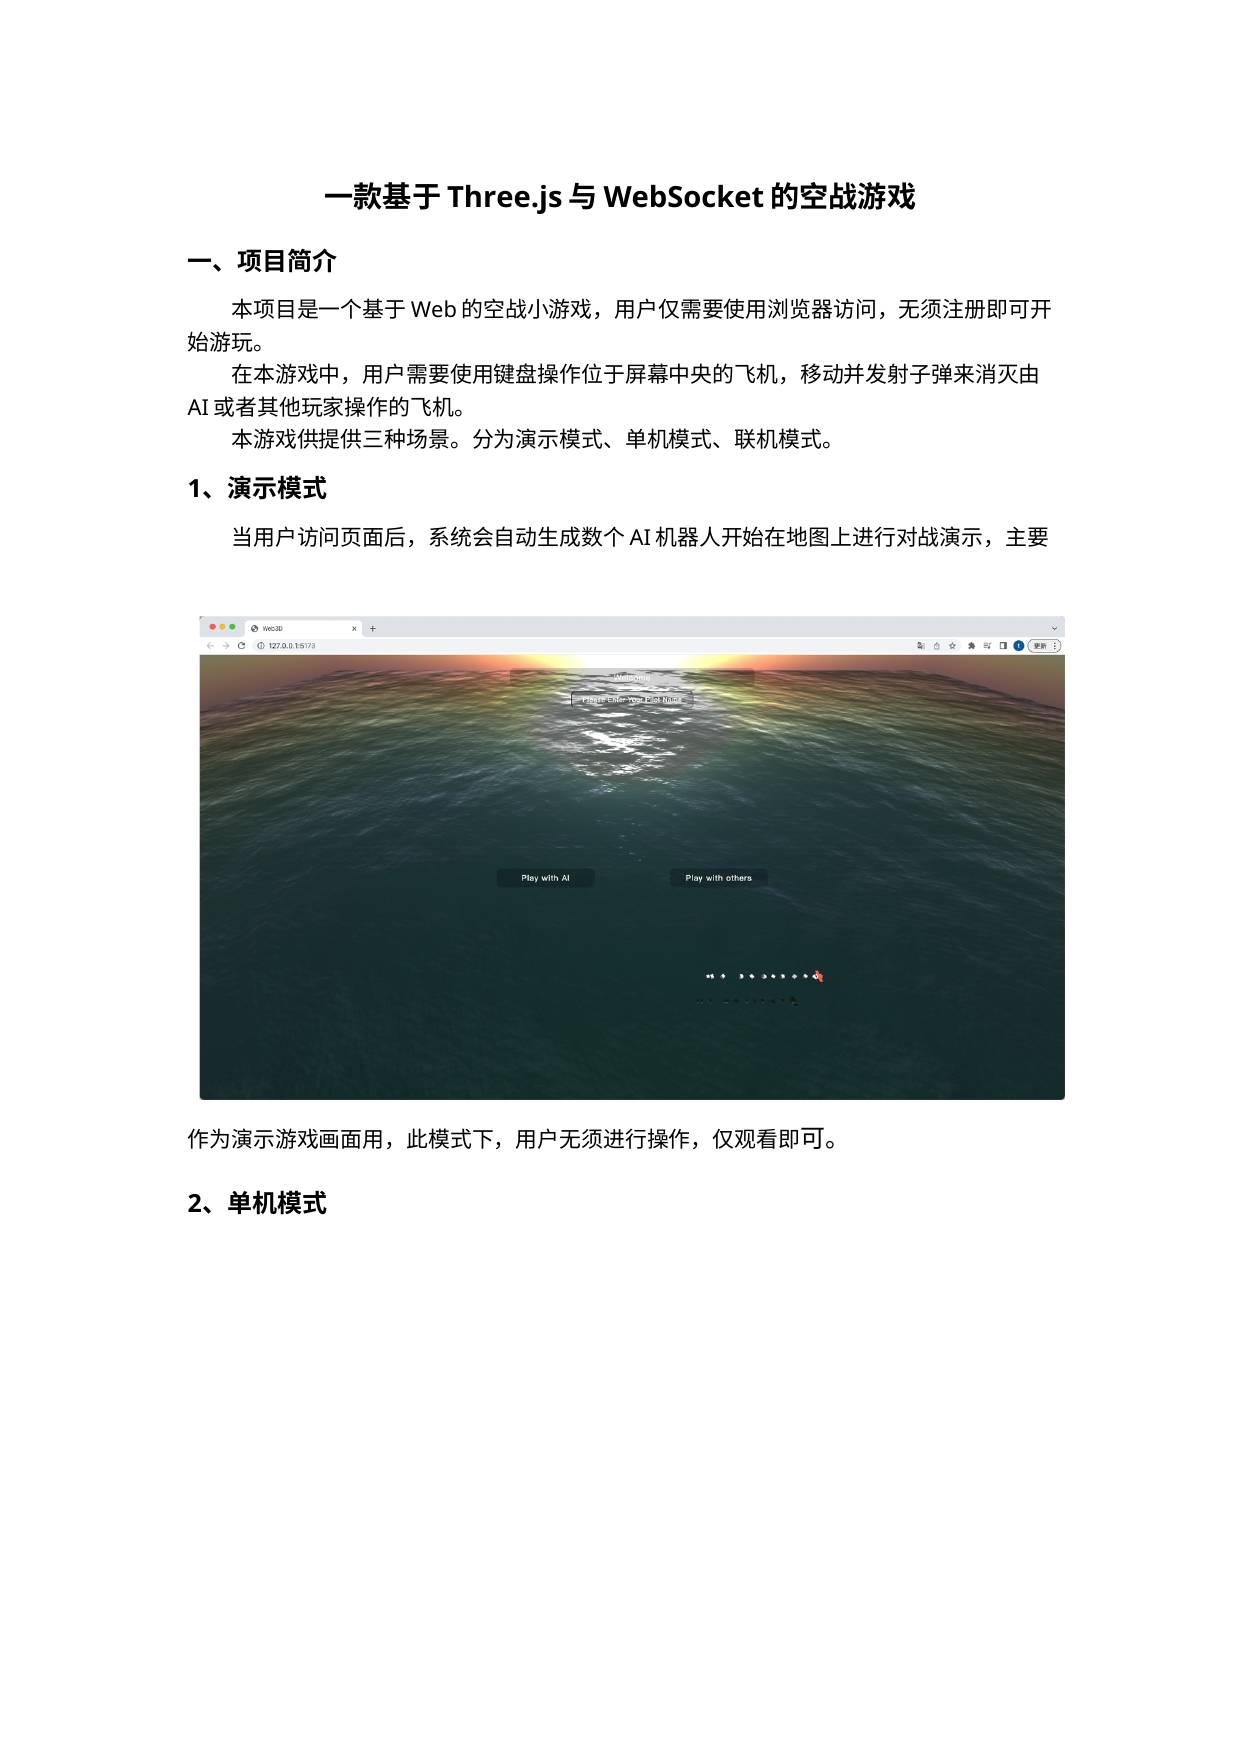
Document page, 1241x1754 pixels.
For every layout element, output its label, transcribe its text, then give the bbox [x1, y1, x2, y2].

text 本项目是一个基于Web的空战小游戏，用户仅需要使用浏览器访问，无须注册即可开始游玩。 [187, 292, 1053, 357]
text 一、项目简介 [187, 227, 1053, 292]
picture [199, 616, 1065, 1100]
text 一款基于Three.js与WebSocket的空战游戏 [187, 162, 1053, 227]
text 1、演示模式 [187, 454, 1053, 519]
text 2、单机模式 [187, 1169, 1053, 1234]
text 在本游戏中，用户需要使用键盘操作位于屏幕中央的飞机，移动并发射子弹来消灭由AI或者其他玩家操作的飞机。 [187, 357, 1053, 422]
text 本游戏供提供三种场景。分为演示模式、单机模式、联机模式。 [187, 422, 1053, 454]
